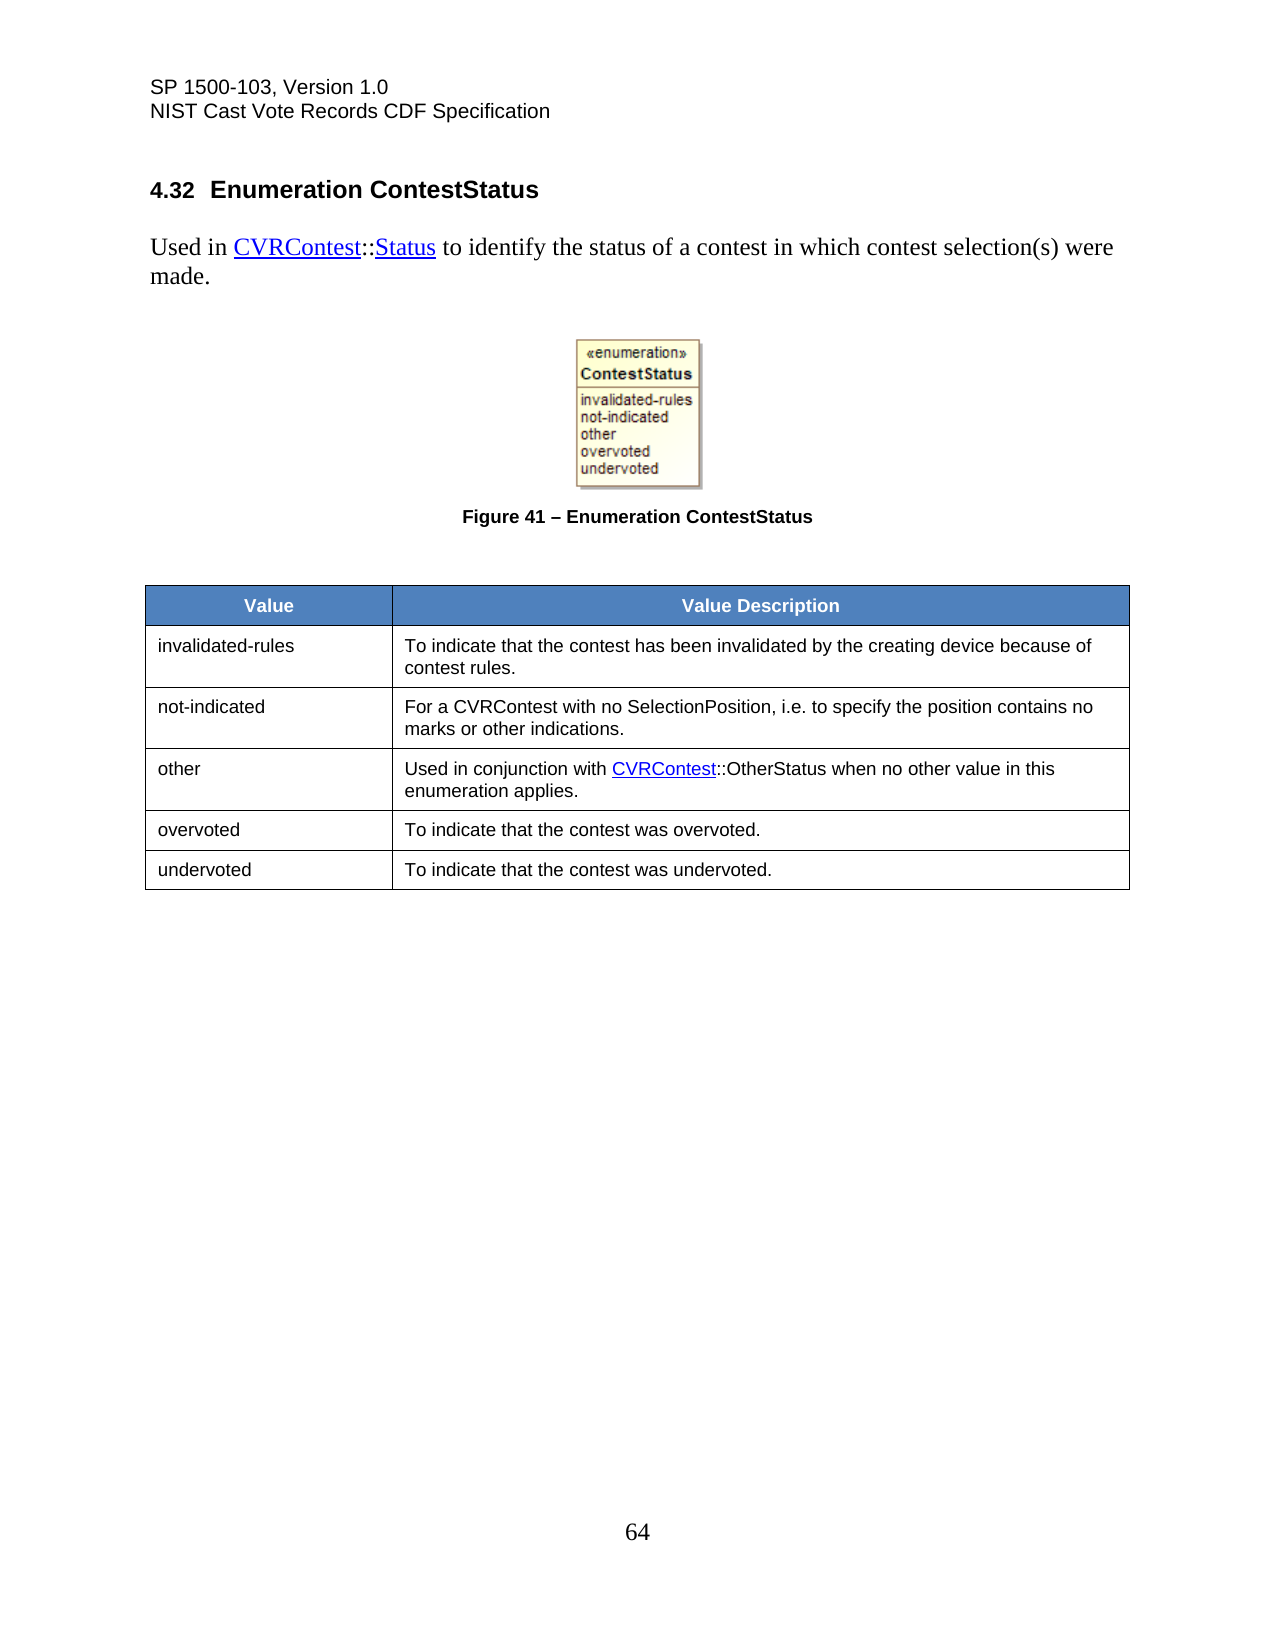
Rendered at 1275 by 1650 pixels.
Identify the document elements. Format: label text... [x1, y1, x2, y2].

table_header Value [146, 586, 392, 625]
subtitle Enumeration ContestStatus [150, 175, 1125, 204]
text Figure 41 – Enumeration ContestStatus [150, 506, 1125, 528]
table_cell overvoted [146, 811, 392, 849]
table_header Value Description [393, 586, 1129, 625]
table_cell For a CVRContest with no SelectionPosition, i.e. to specify the position contains no marks or other indications. [393, 688, 1129, 748]
table_cell To indicate that the contest was overvoted. [393, 811, 1129, 849]
text Used in CVRContest::Status to identify the status of a contest in which contest selection(s) were made. [150, 232, 1125, 290]
table_cell invalidated-rules [146, 626, 392, 687]
table_cell To indicate that the contest was undervoted. [393, 851, 1129, 889]
picture [555, 318, 720, 507]
table_cell Used in conjunction with CVRContest::OtherStatus when no other value in this enumeration applies. [393, 749, 1129, 809]
table_cell To indicate that the contest has been invalidated by the creating device because of contest rules. [393, 626, 1129, 687]
table_cell not-indicated [146, 688, 392, 748]
table_cell other [146, 749, 392, 809]
table_cell undervoted [146, 851, 392, 889]
